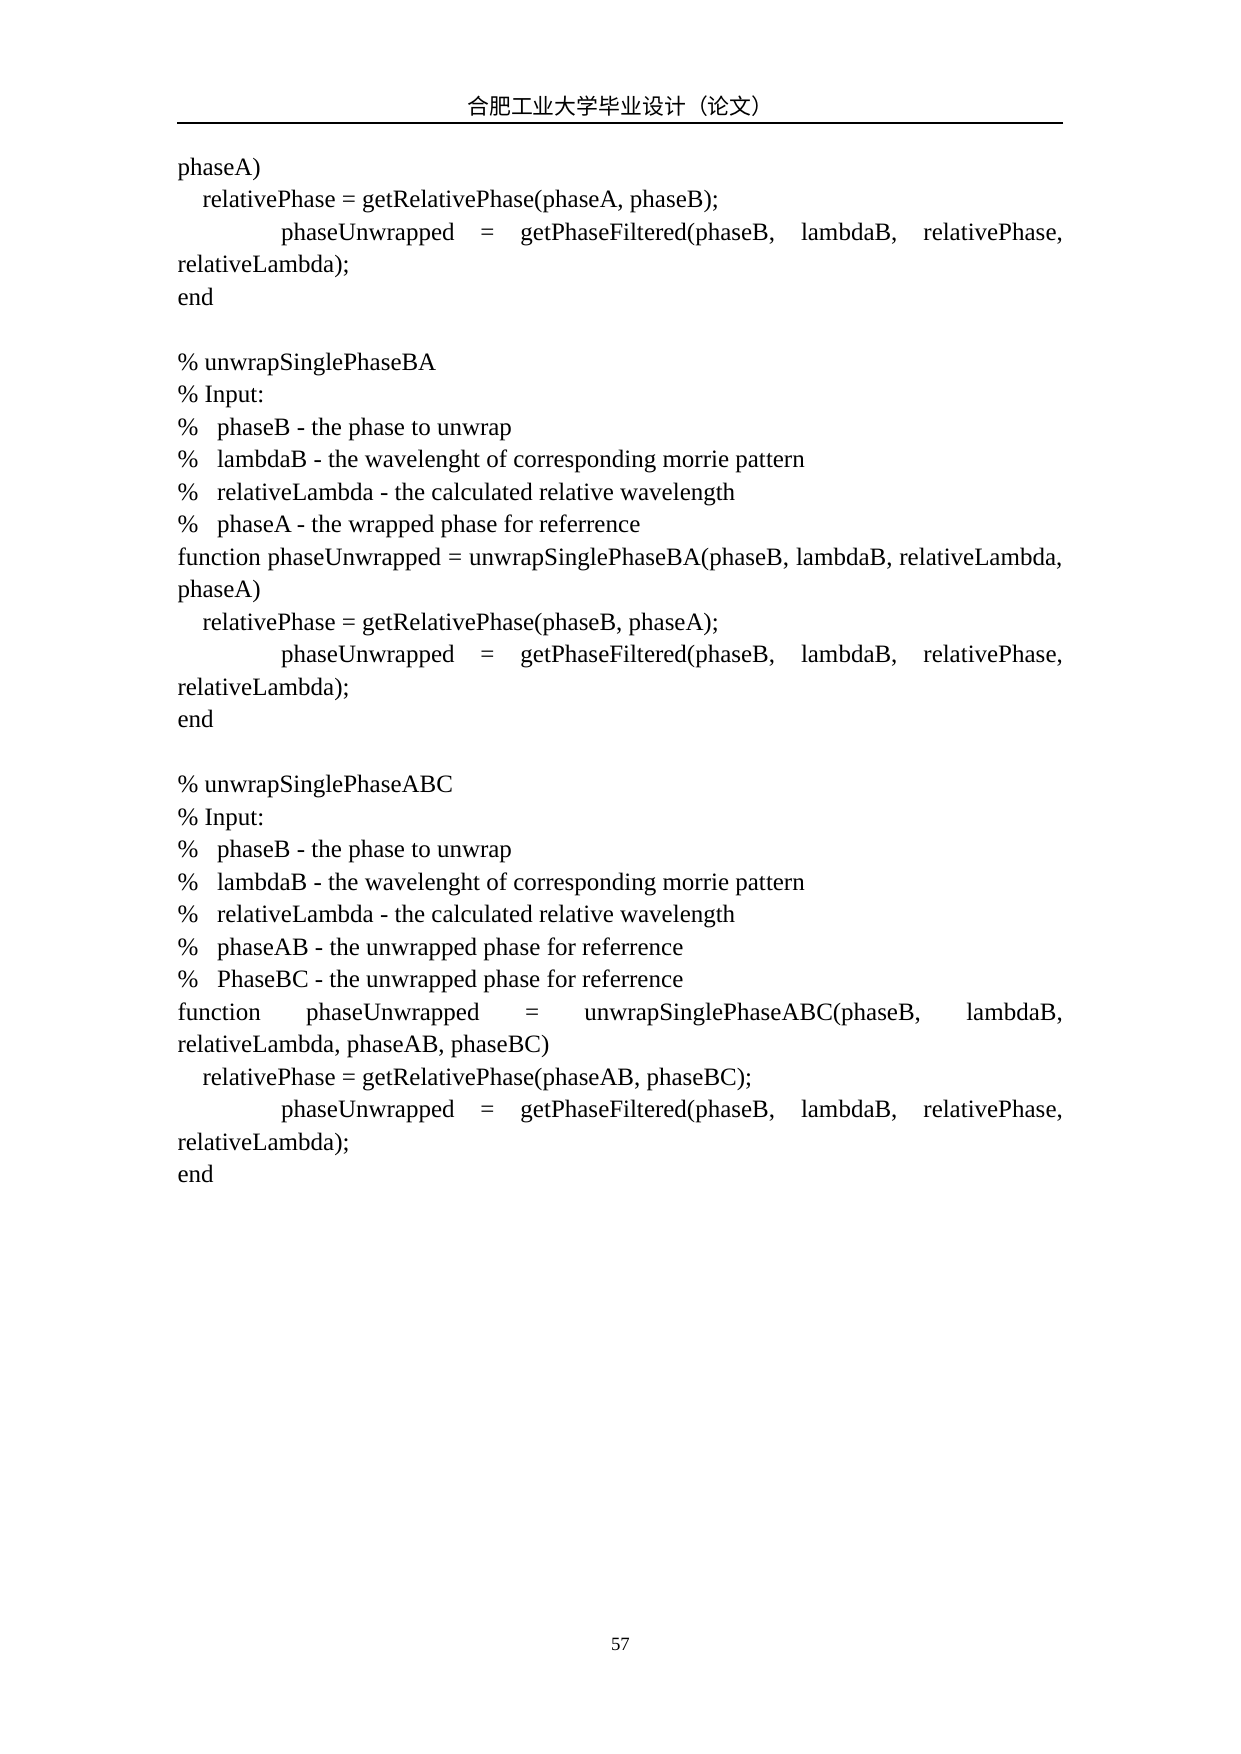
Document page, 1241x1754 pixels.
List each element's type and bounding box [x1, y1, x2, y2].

text [177, 150, 1063, 1190]
